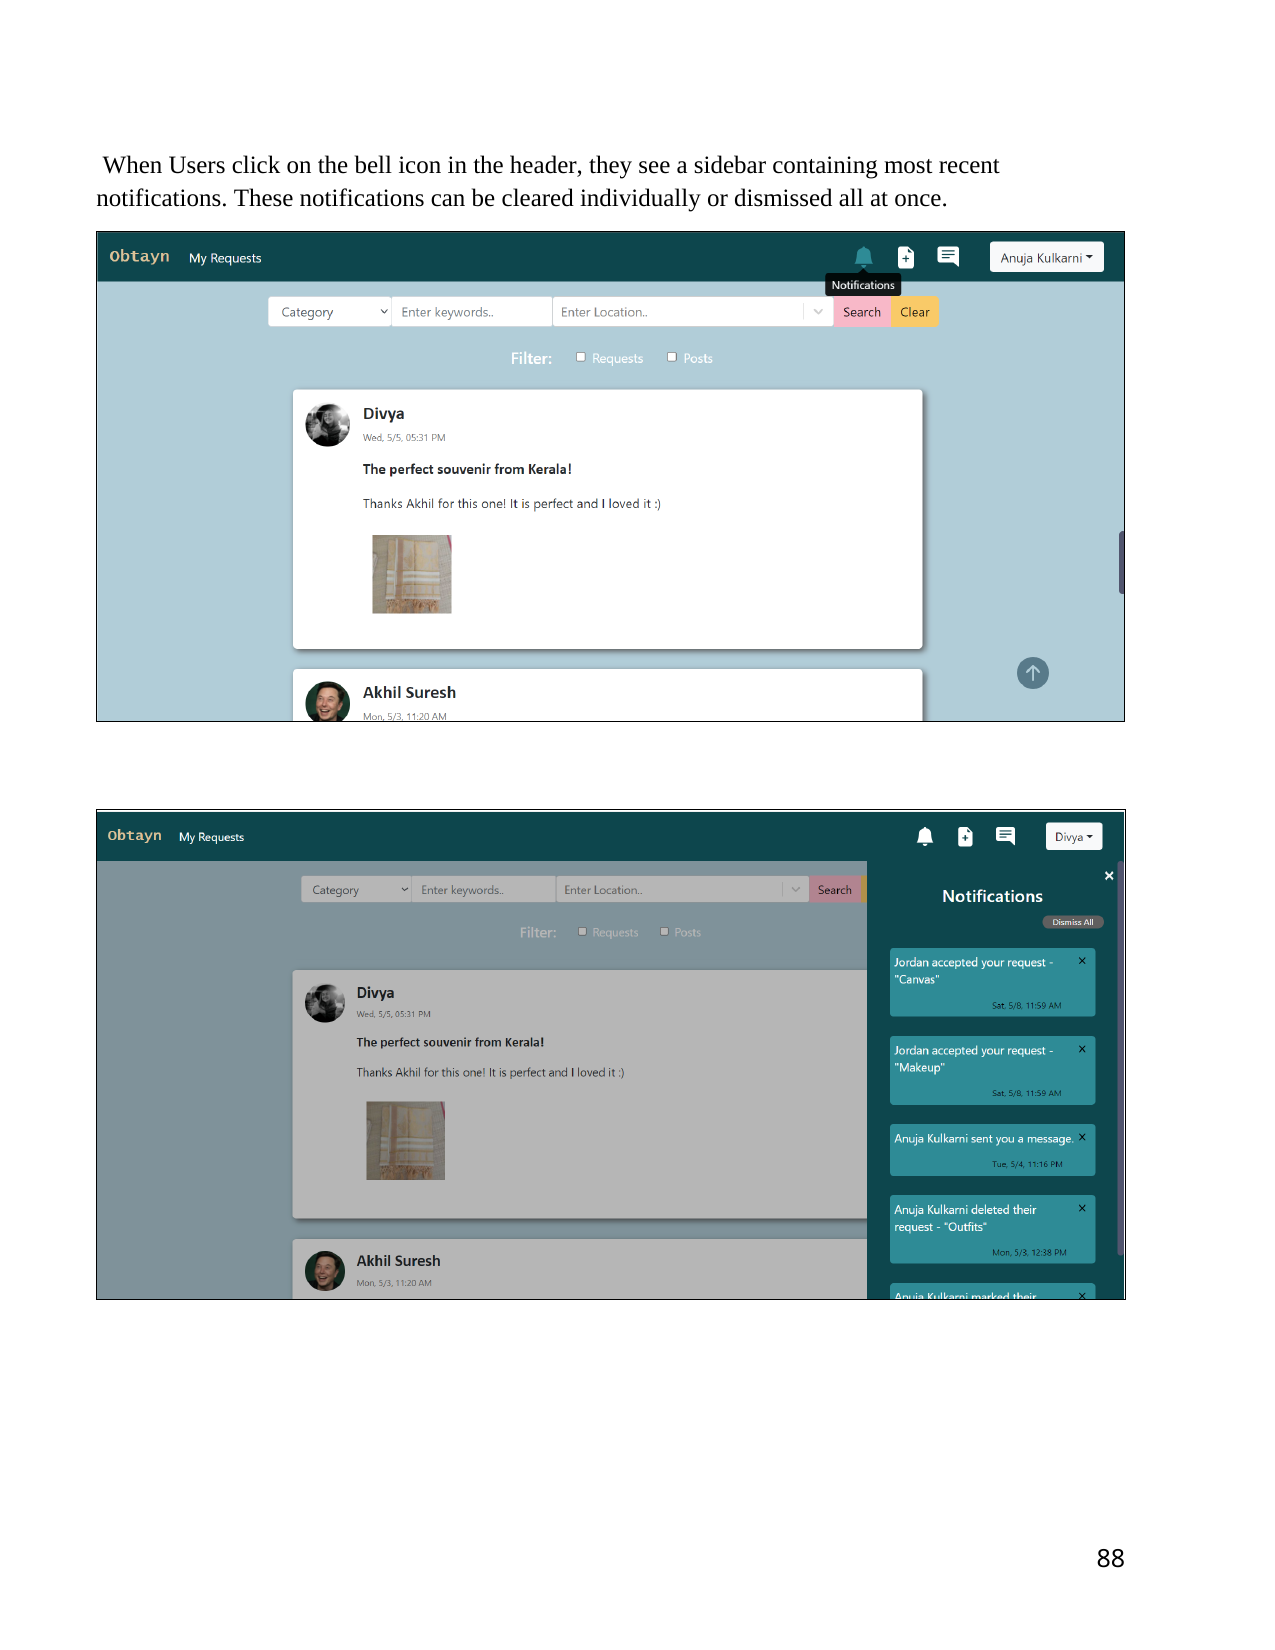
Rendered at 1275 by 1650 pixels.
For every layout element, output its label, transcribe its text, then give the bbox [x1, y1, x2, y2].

text When Users click on the bell icon in the header, they see a sidebar containing most recent notifications. These notifications can be cleared individually or dismissed all at once. [96, 150, 1125, 212]
picture [97, 810, 1124, 1299]
picture [97, 232, 1124, 721]
